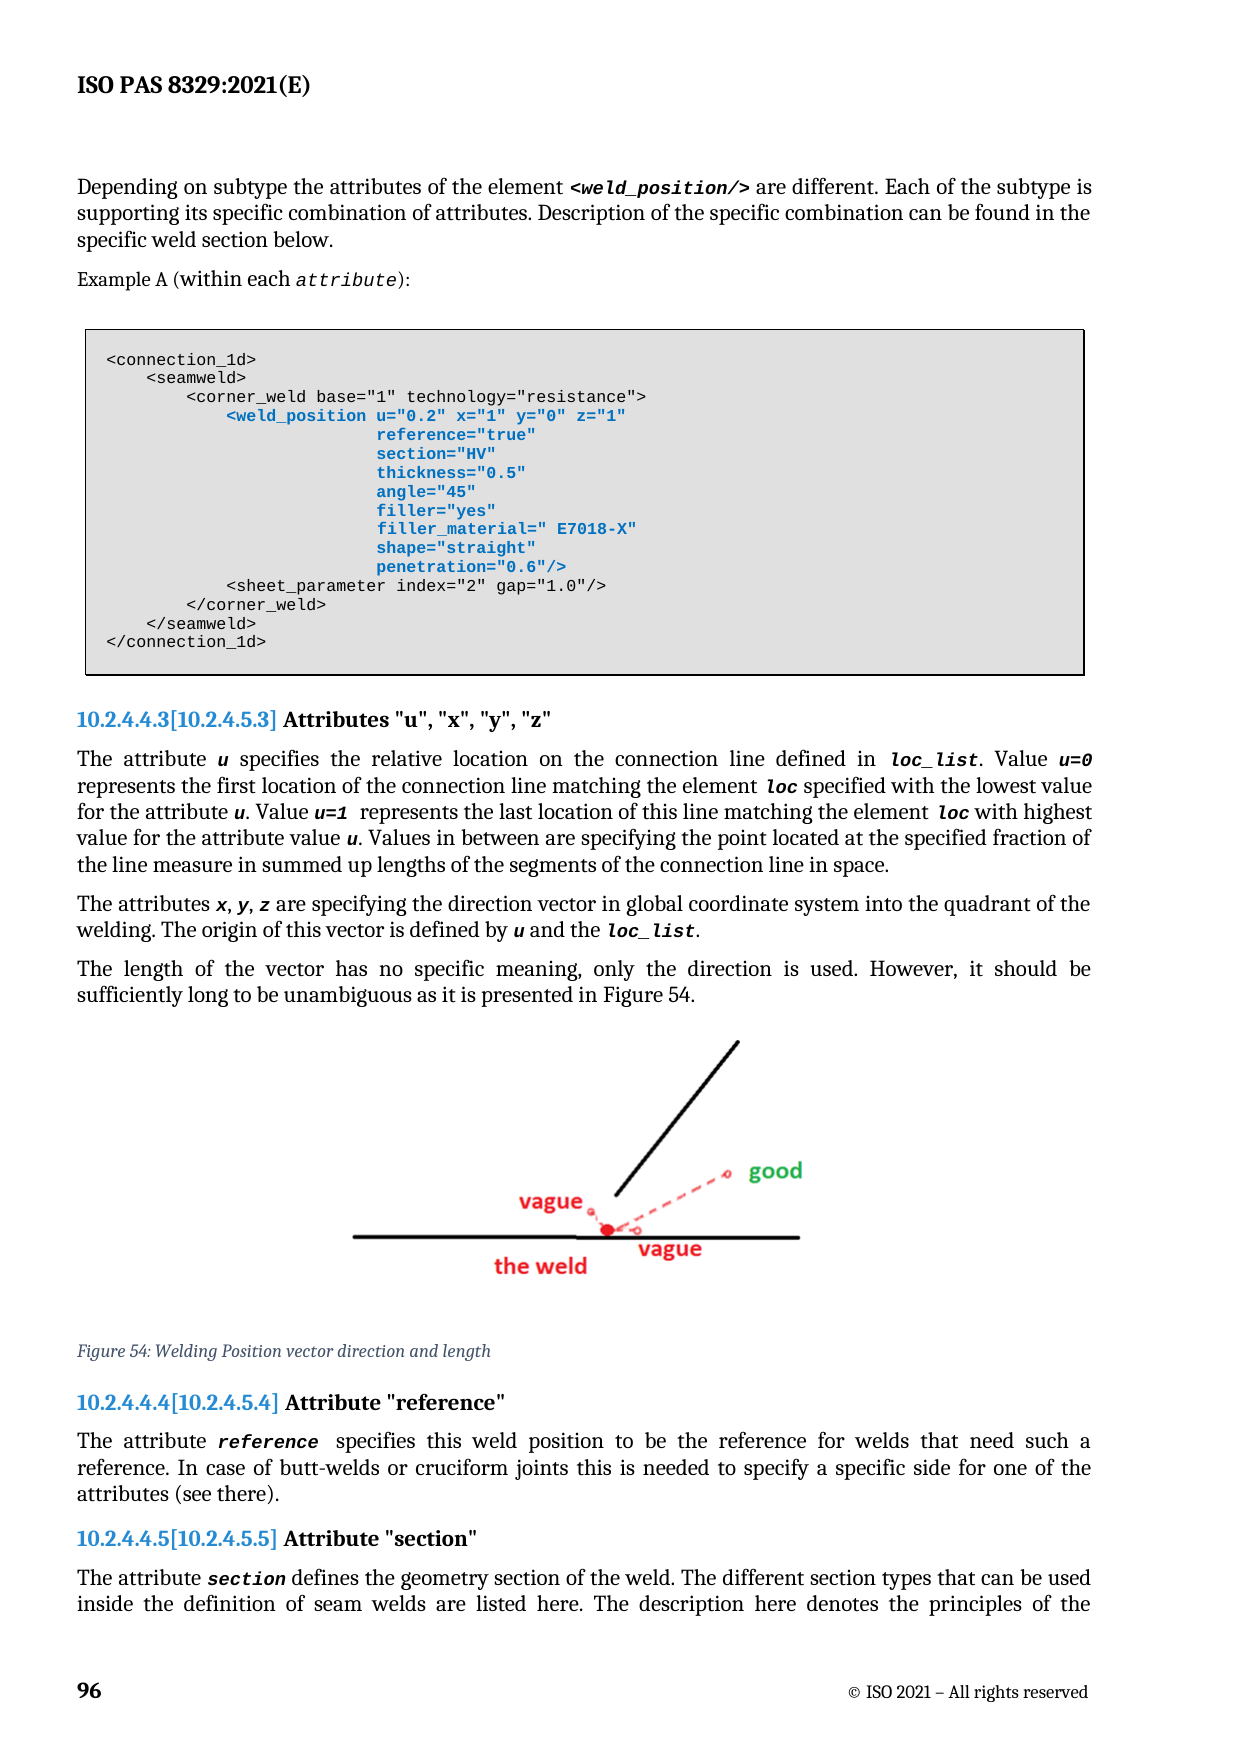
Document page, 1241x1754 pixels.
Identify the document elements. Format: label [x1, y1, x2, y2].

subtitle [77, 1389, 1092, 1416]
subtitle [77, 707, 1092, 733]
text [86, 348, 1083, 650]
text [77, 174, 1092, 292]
picture [291, 1020, 879, 1329]
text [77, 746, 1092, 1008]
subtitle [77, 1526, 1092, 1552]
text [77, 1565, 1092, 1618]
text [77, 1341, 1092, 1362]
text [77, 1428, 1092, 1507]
